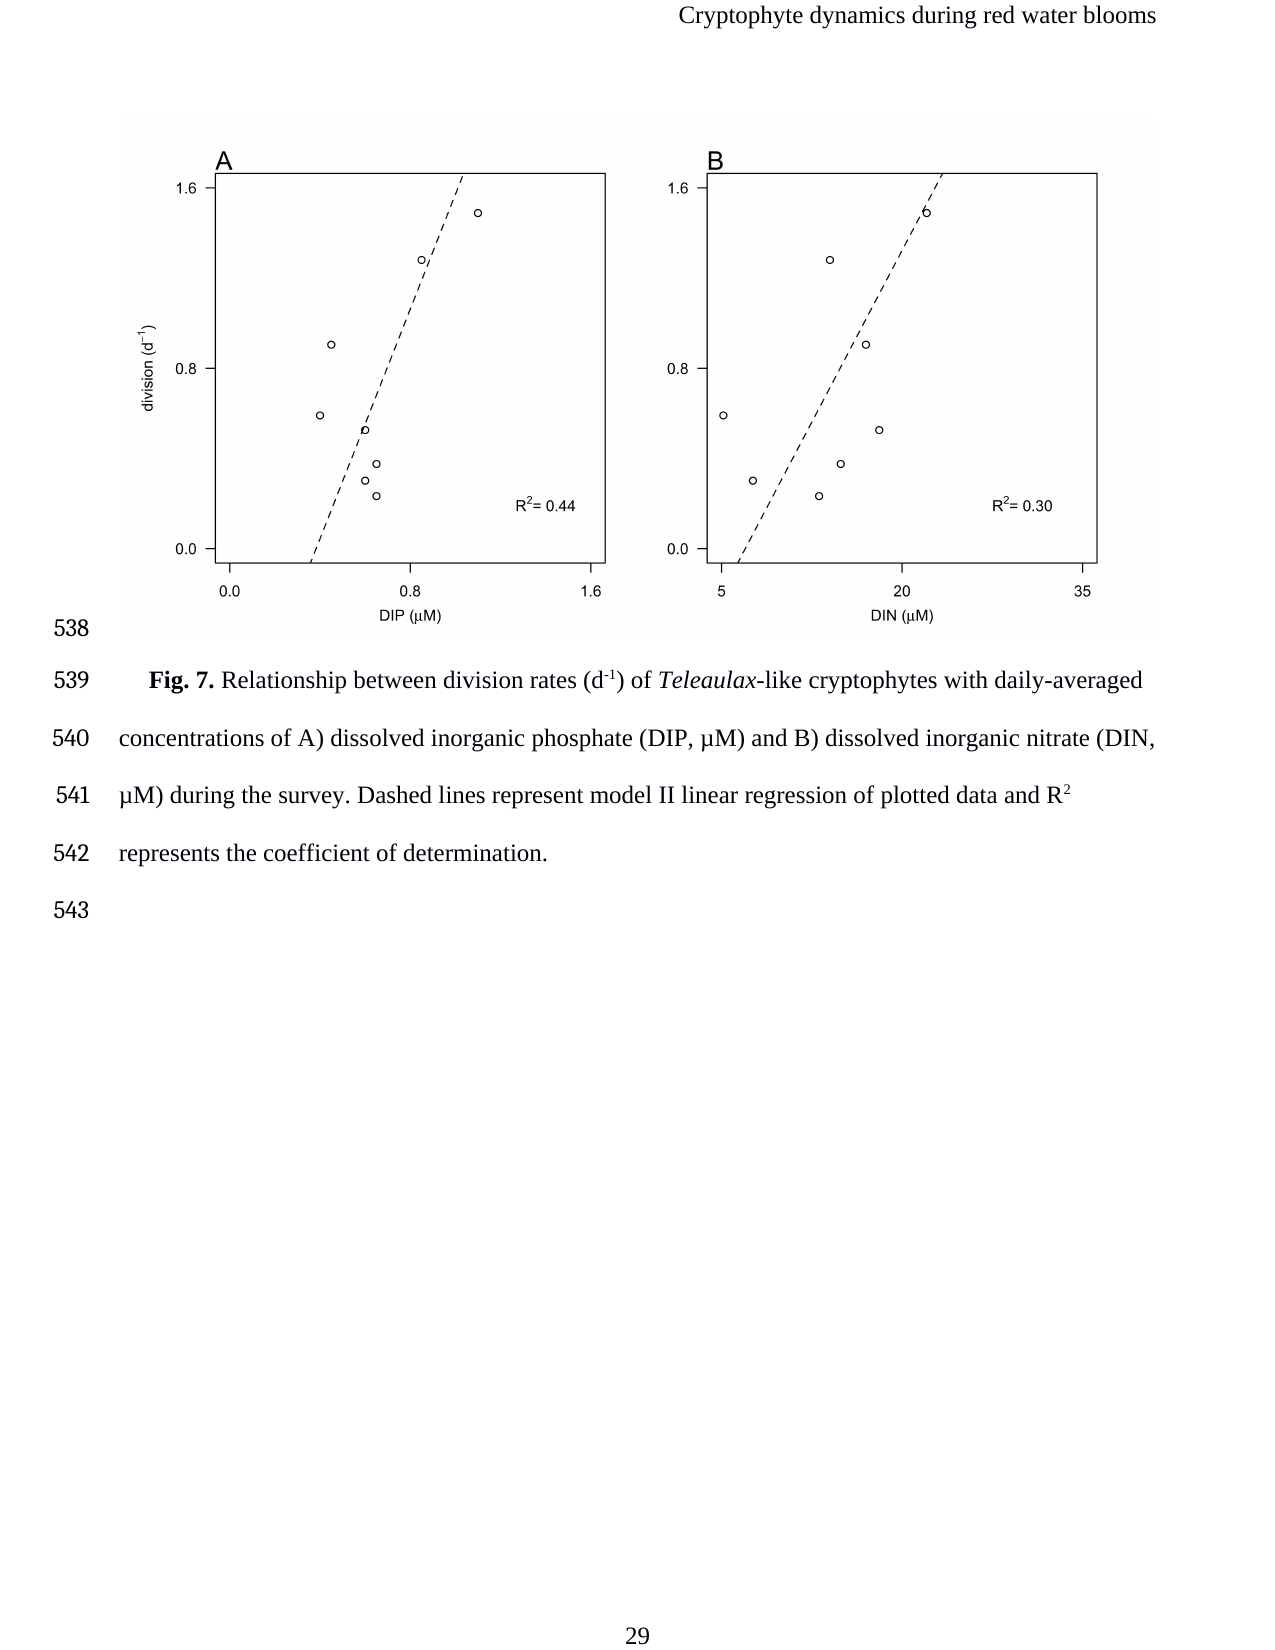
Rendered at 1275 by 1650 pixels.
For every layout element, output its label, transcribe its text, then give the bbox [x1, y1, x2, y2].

text Fig. 7. Relationship between division rates (d-1) of Teleaulax-like cryptophytes with daily-averaged concentrations of A) dissolved inorganic phosphate (DIP, µM) and B) dissolved inorganic nitrate (DIN, µM) during the survey. Dashed lines represent model II linear regression of plotted data and R2 represents the coefficient of determination. [118, 666, 1156, 867]
picture [118, 118, 1157, 637]
